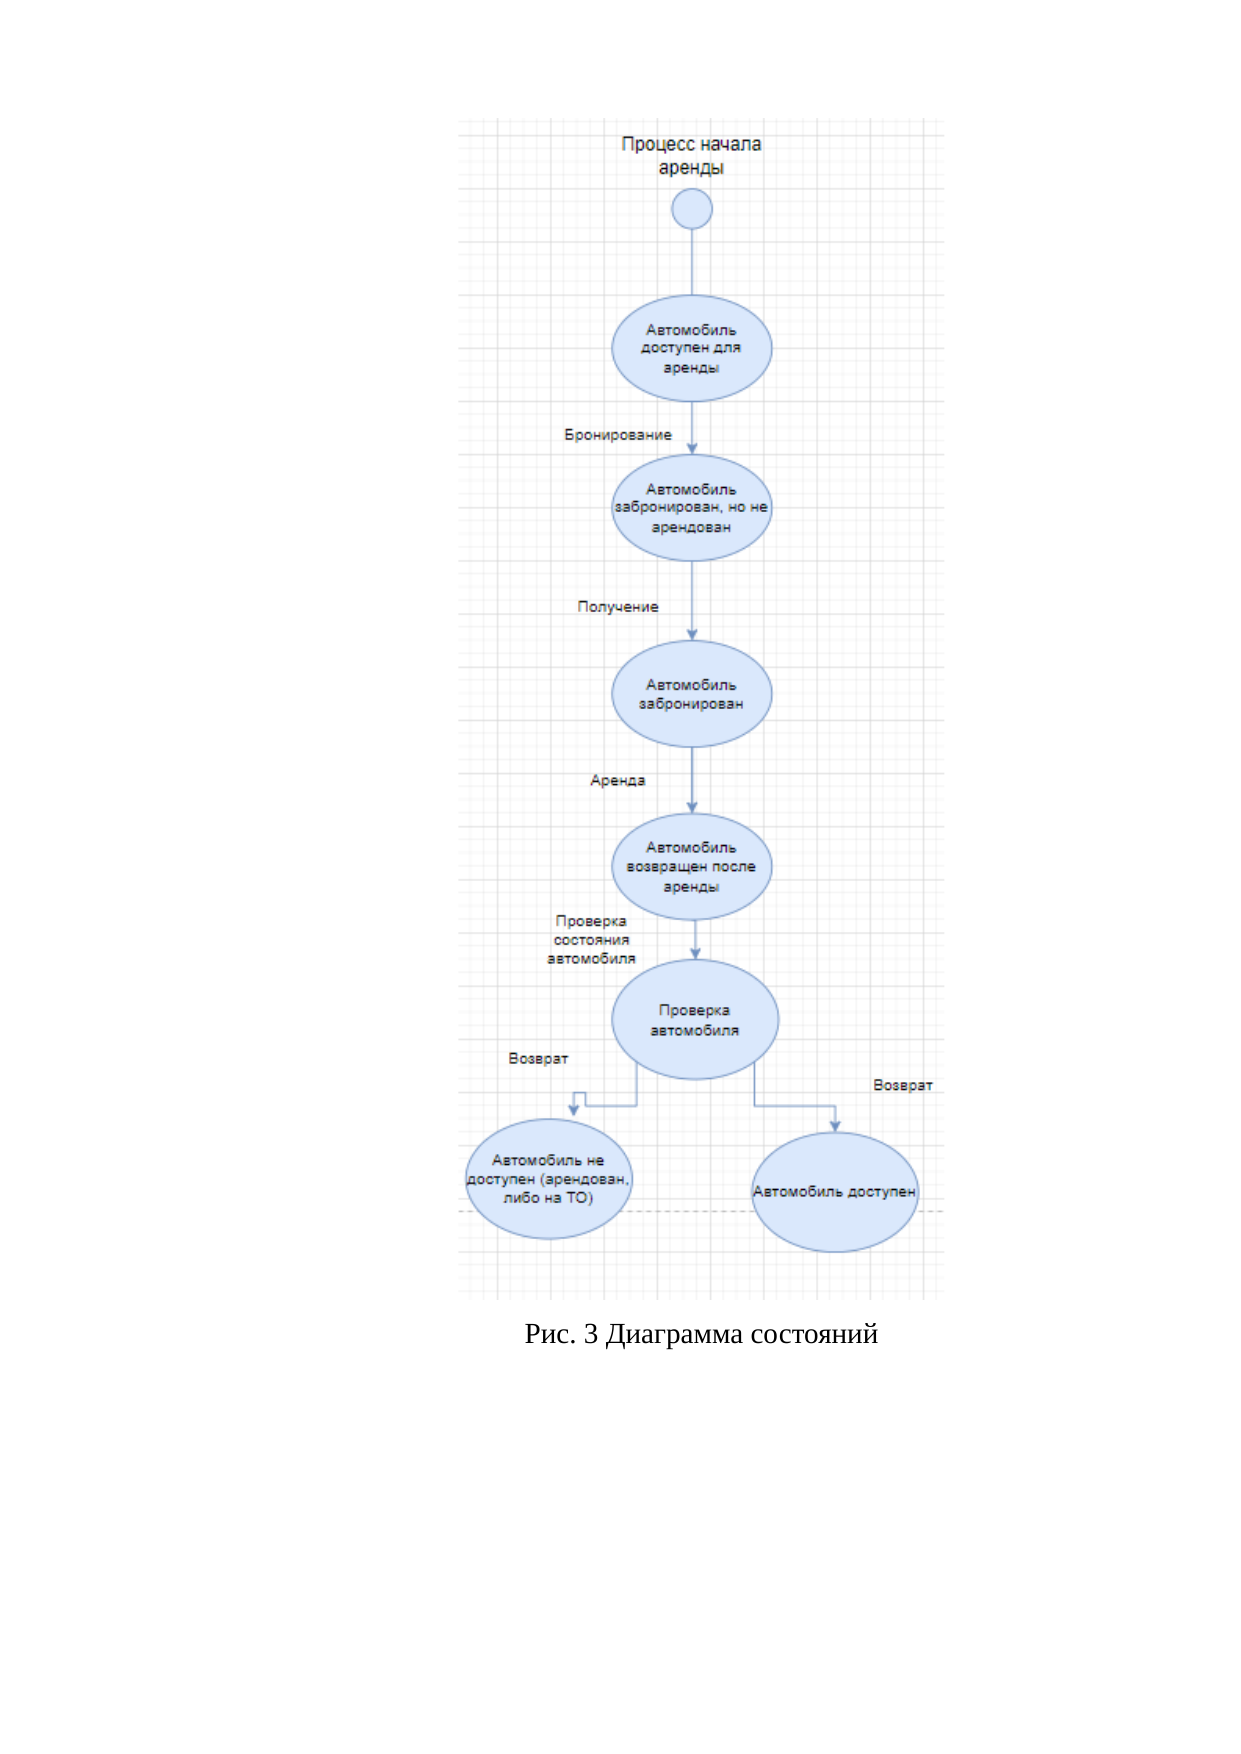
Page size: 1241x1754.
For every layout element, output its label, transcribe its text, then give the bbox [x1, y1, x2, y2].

picture [458, 118, 945, 1300]
text Рис. 3 Диаграмма состояний [177, 1316, 1152, 1350]
